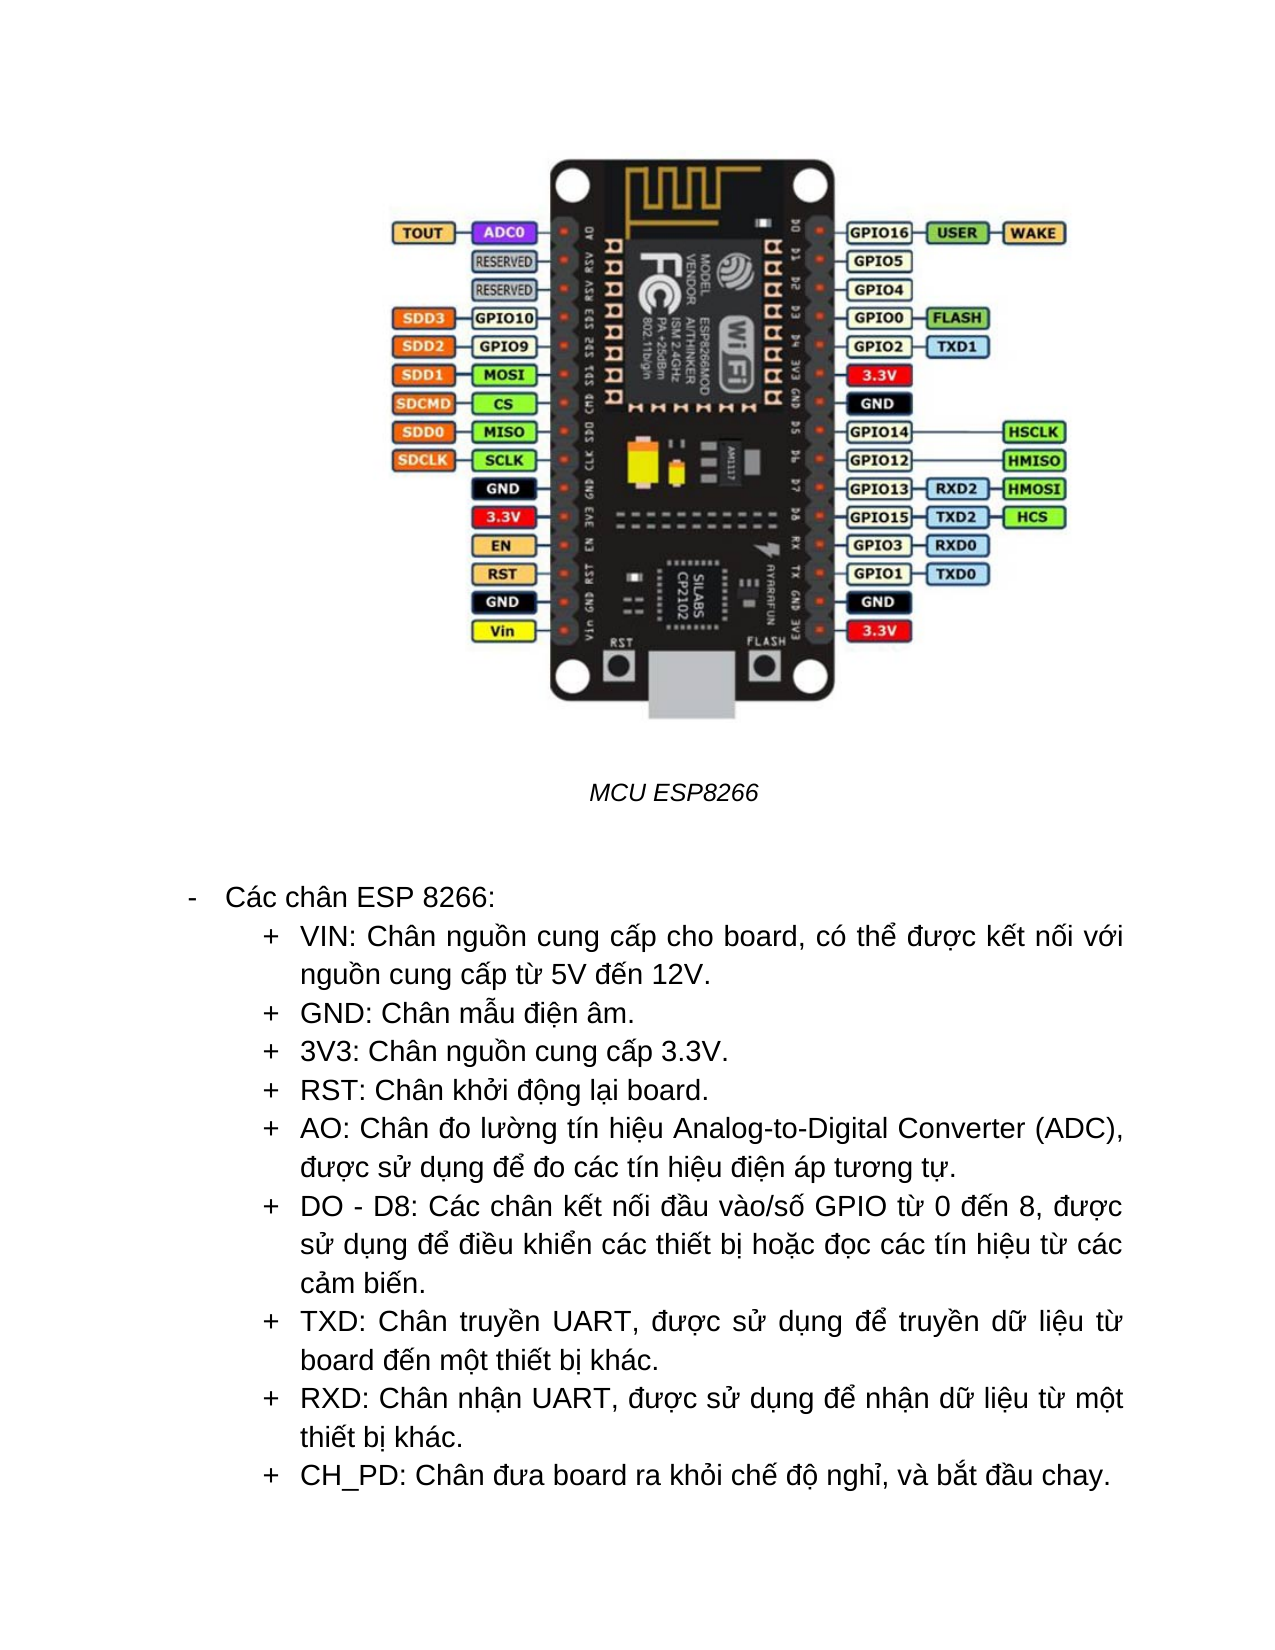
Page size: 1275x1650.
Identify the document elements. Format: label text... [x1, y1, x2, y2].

list AO: Chân đo lường tín hiệu Analog-to-Digital Converter (ADC), được sử dụng để đo các tín hiệu điện áp tương tự. [262, 1112, 1125, 1184]
text MCU ESP8266 [150, 752, 1125, 807]
picture [300, 150, 1160, 723]
list GND: Chân mẫu điện âm. [262, 996, 1125, 1029]
list VIN: Chân nguồn cung cấp cho board, có thể được kết nối với nguồn cung cấp từ 5V đến 12V. [262, 919, 1125, 991]
list CH_PD: Chân đưa board ra khỏi chế độ nghỉ, và bắt đầu chay. [262, 1458, 1125, 1492]
list Các chân ESP 8266: [187, 880, 1125, 914]
list 3V3: Chân nguồn cung cấp 3.3V. [262, 1034, 1125, 1068]
list DO - D8: Các chân kết nối đầu vào/số GPIO từ 0 đến 8, được sử dụng để điều khiển các thiết bị hoặc đọc các tín hiệu từ các cảm biến. [262, 1189, 1125, 1299]
list RST: Chân khởi động lại board. [262, 1073, 1125, 1107]
list RXD: Chân nhận UART, được sử dụng để nhận dữ liệu từ một thiết bị khác. [262, 1381, 1125, 1453]
list TXD: Chân truyền UART, được sử dụng để truyền dữ liệu từ board đến một thiết bị khác. [262, 1304, 1125, 1376]
